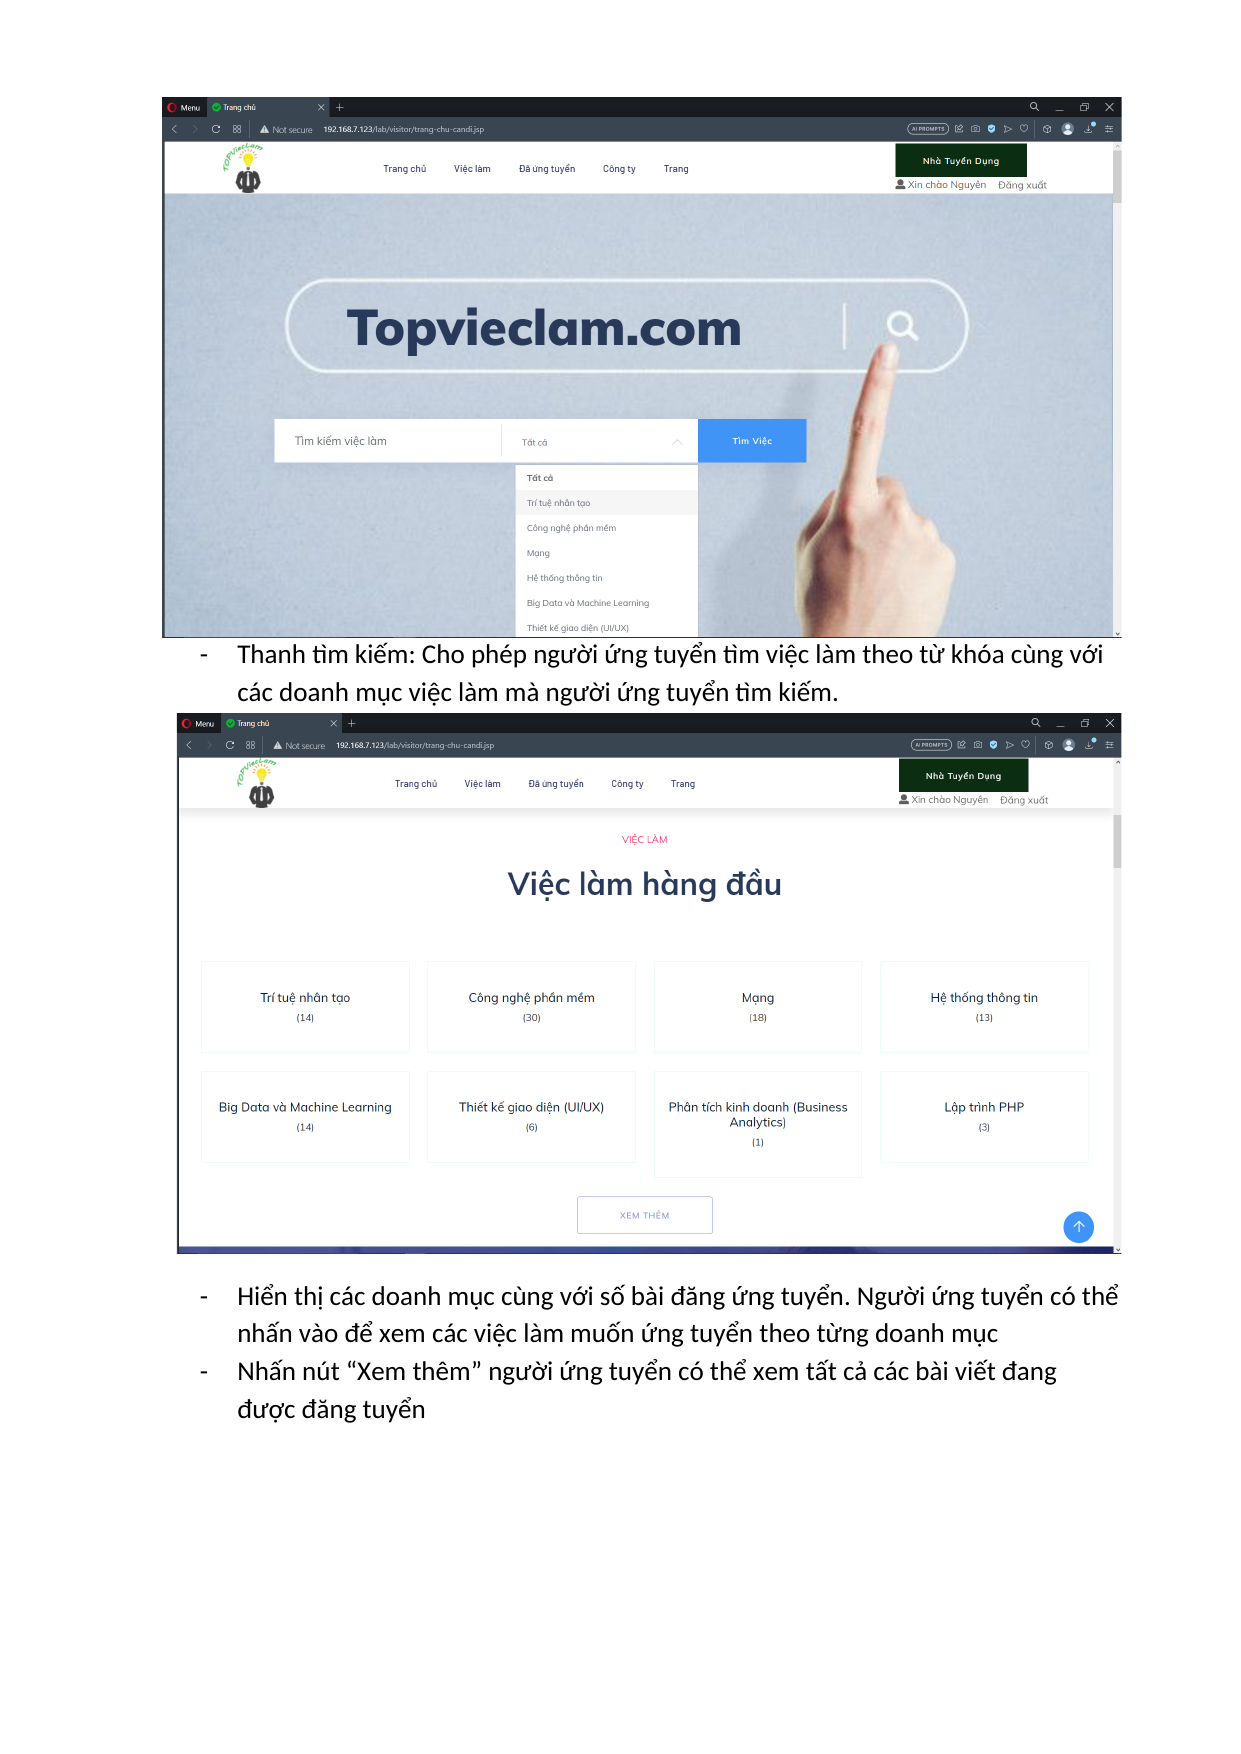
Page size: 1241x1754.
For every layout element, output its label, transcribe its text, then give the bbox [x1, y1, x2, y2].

list Nhấn nút “Xem thêm” người ứng tuyển có thể xem tất cả các bài viết đang được đăng tuyển [199, 1354, 1122, 1426]
list Hiển thị các doanh mục cùng với số bài đăng ứng tuyển. Người ứng tuyển có thể nhấn vào để xem các việc làm muốn ứng tuyển theo từng doanh mục [199, 1279, 1122, 1350]
list Thanh tìm kiếm: Cho phép người ứng tuyển tìm việc làm theo từ khóa cùng với các doanh mục việc làm mà người ứng tuyển tìm kiếm. [199, 638, 1122, 709]
picture [176, 713, 1122, 1254]
picture [162, 97, 1122, 638]
